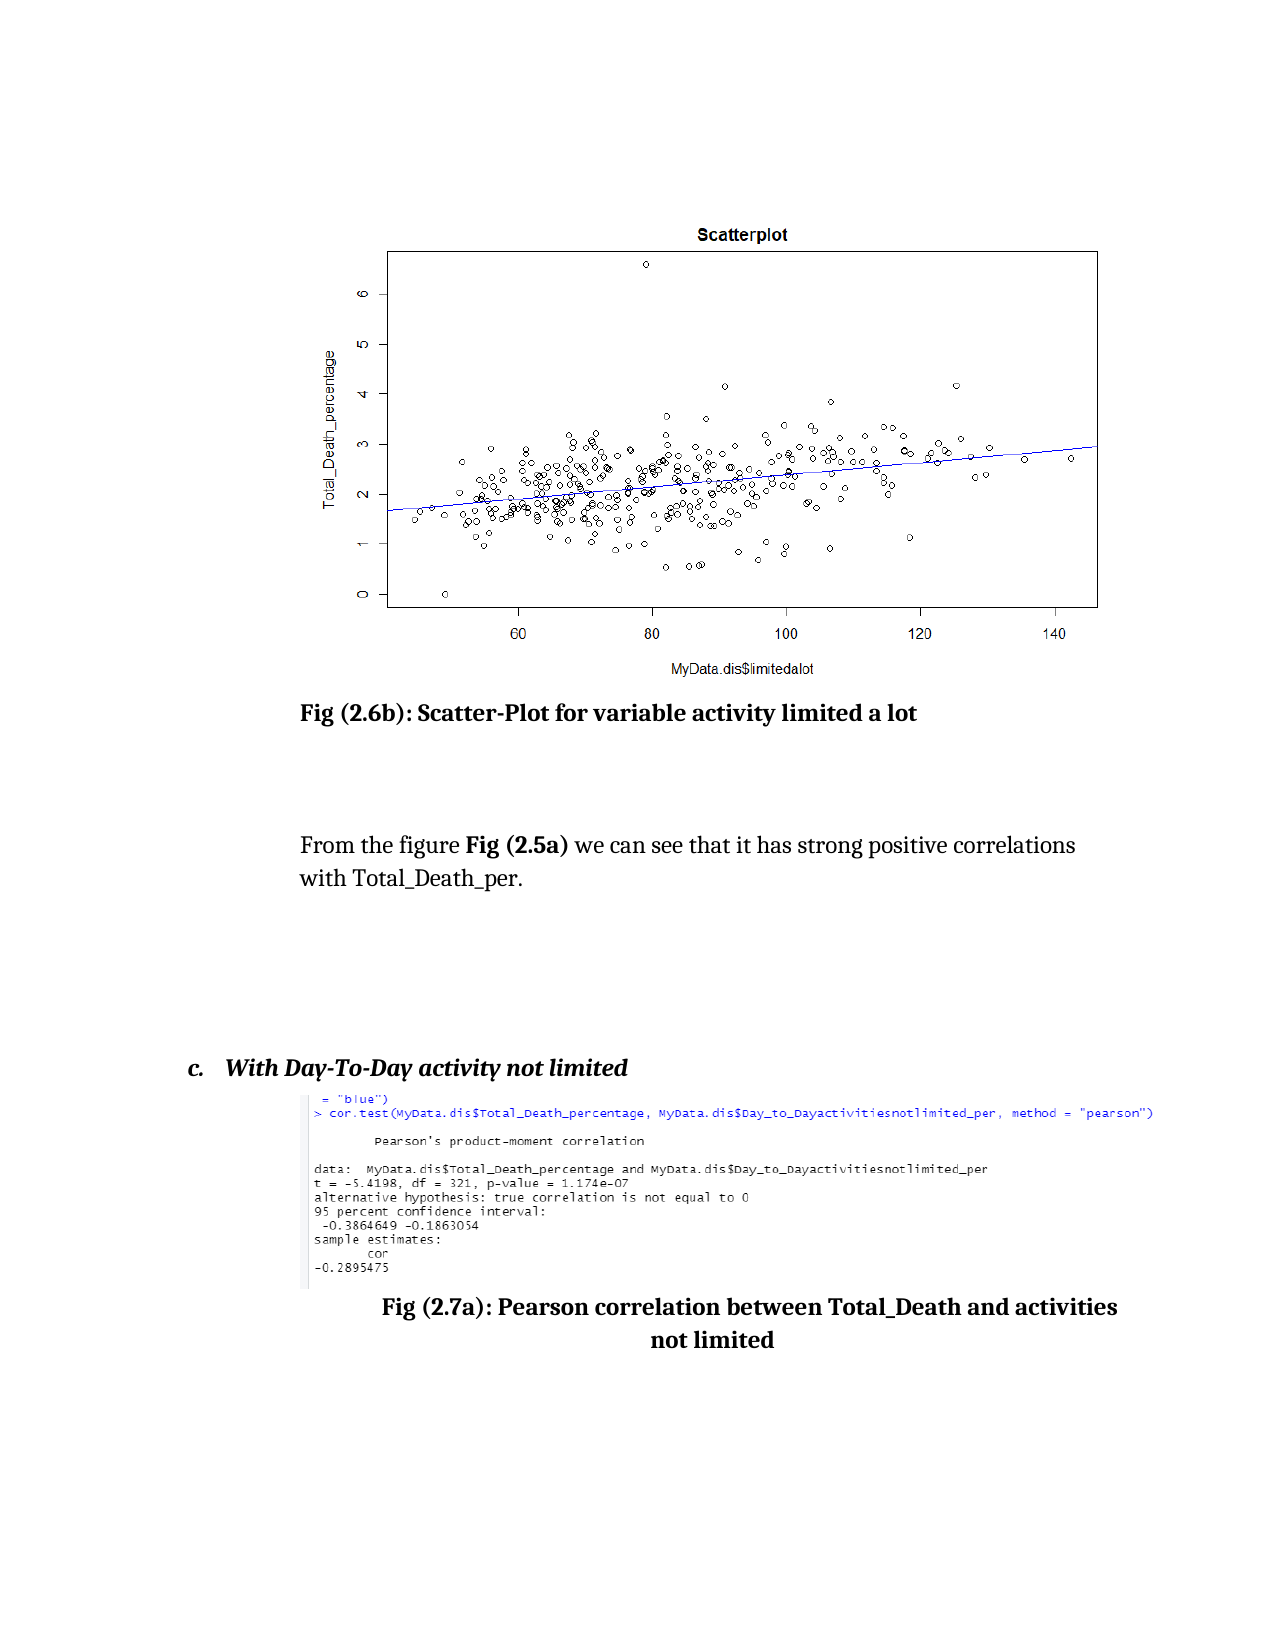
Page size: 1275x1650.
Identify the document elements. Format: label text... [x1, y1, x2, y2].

text Fig (2.6b): Scatter-Plot for variable activity limited a lot [300, 699, 1125, 727]
picture [300, 216, 1116, 695]
text Fig (2.7a): Pearson correlation between Total_Death and activities not limited [300, 1292, 1125, 1354]
list From the figure Fig (2.5a) we can see that it has strong positive correlations with Total_Death_per. [300, 831, 1125, 892]
subtitle With Day-To-Day activity not limited [187, 1054, 1125, 1083]
picture [300, 1095, 1178, 1289]
